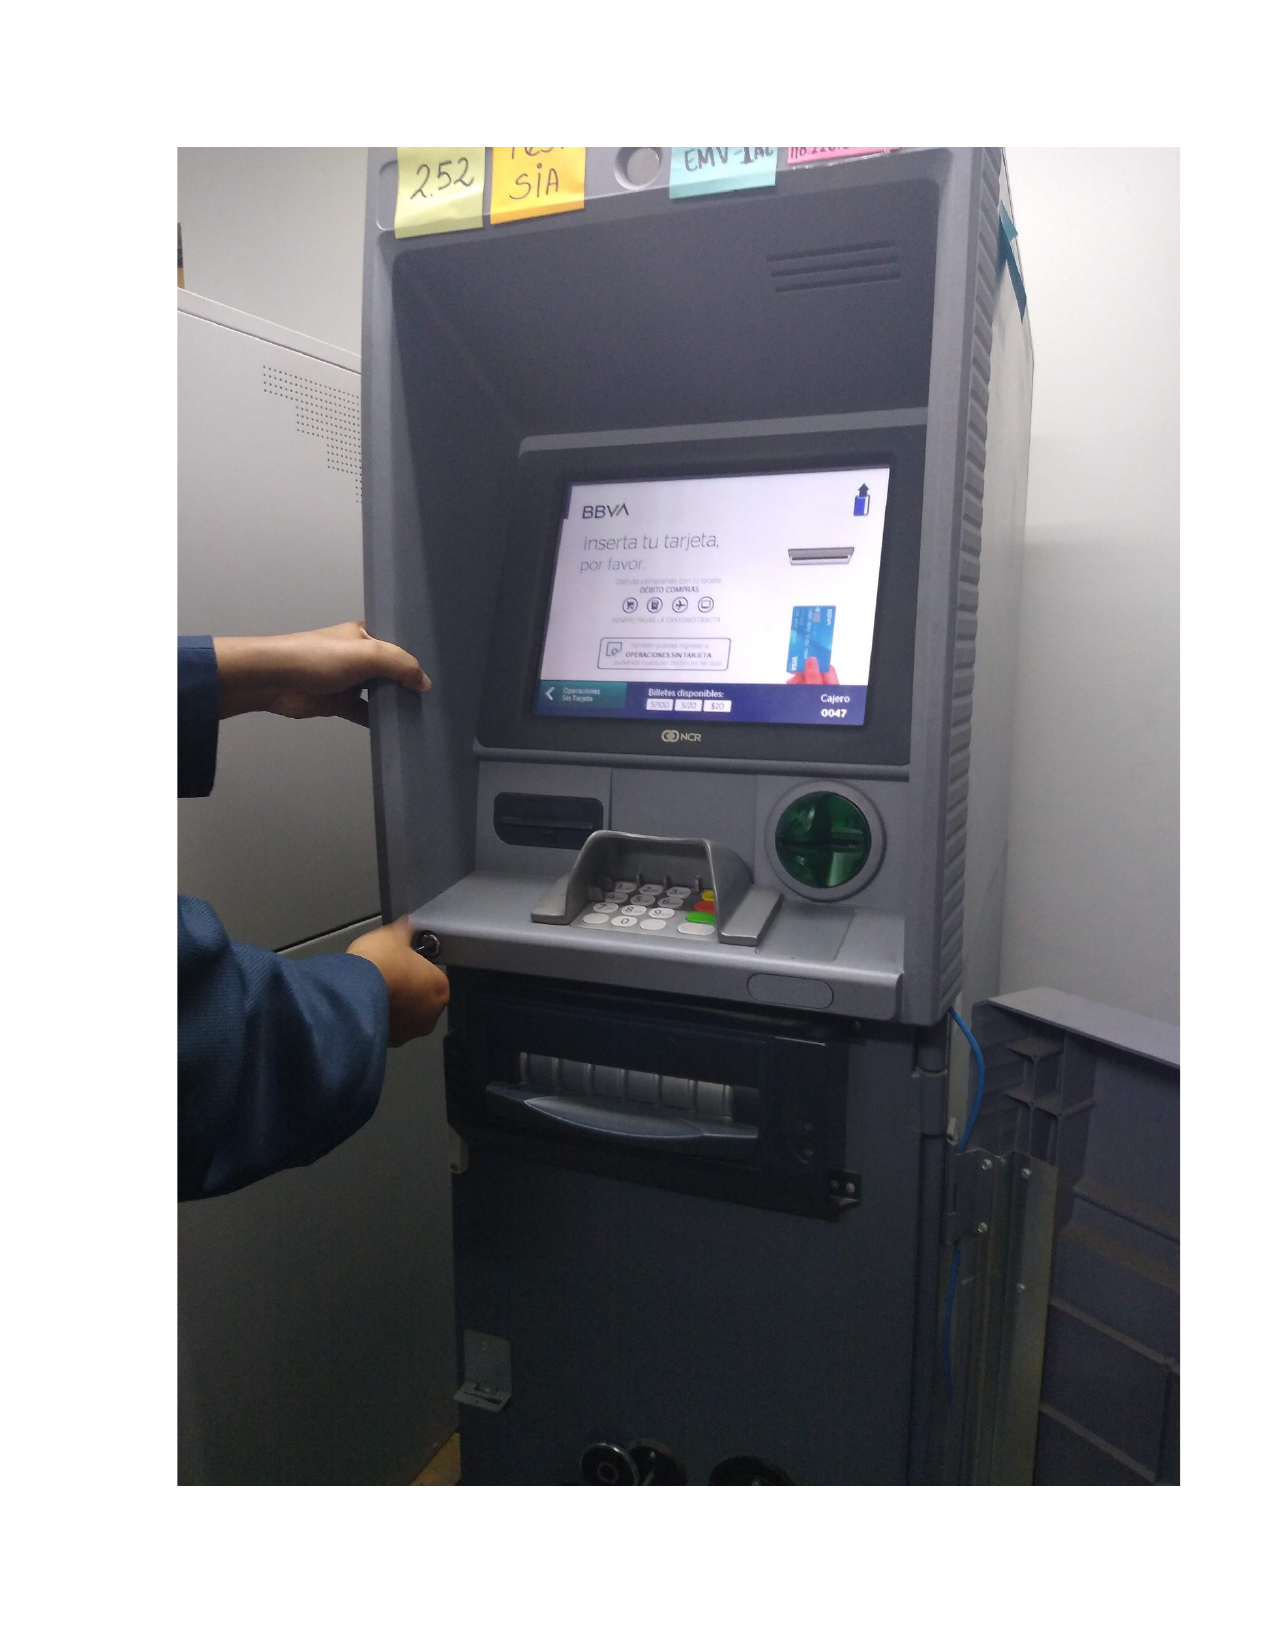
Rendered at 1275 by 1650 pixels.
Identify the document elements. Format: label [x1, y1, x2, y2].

picture [177, 147, 1181, 1486]
